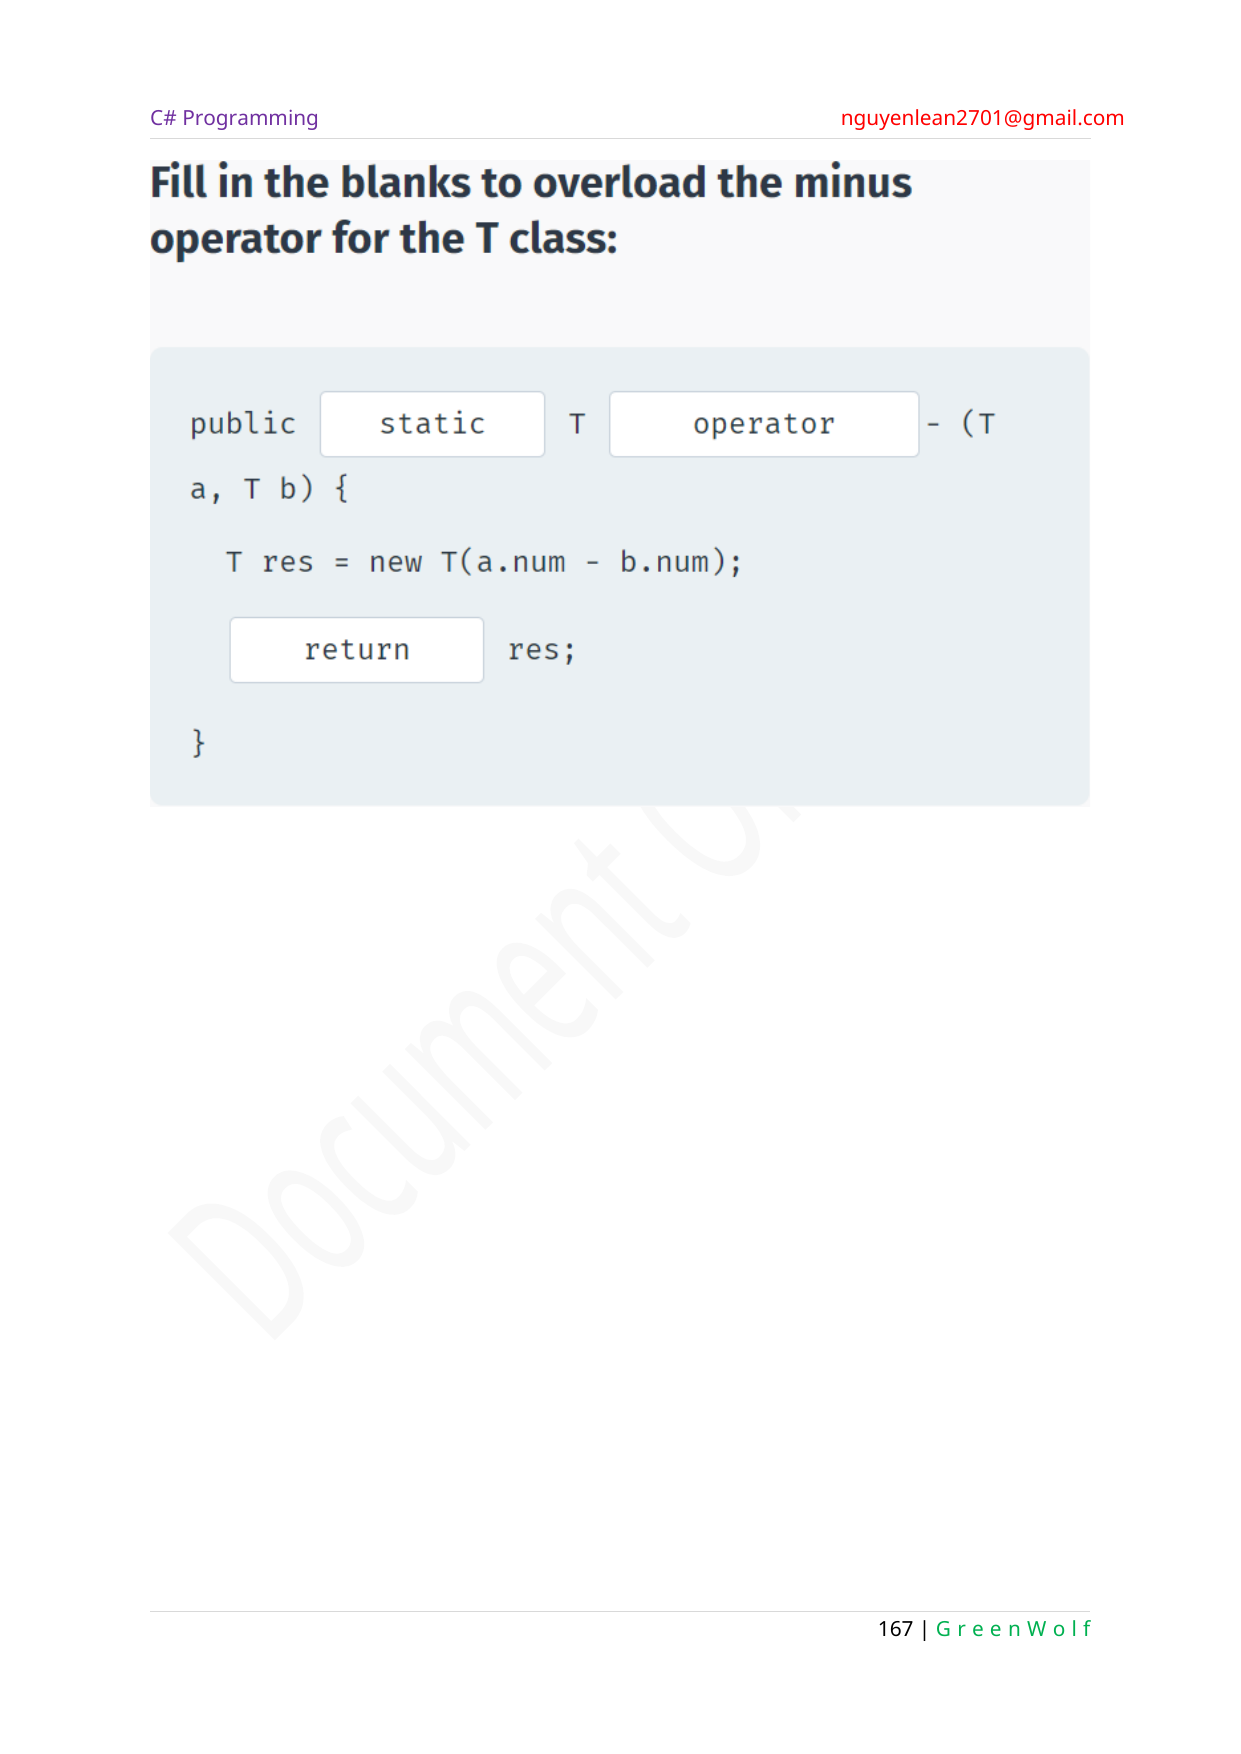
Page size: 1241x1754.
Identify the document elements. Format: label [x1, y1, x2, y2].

picture [150, 160, 1091, 807]
